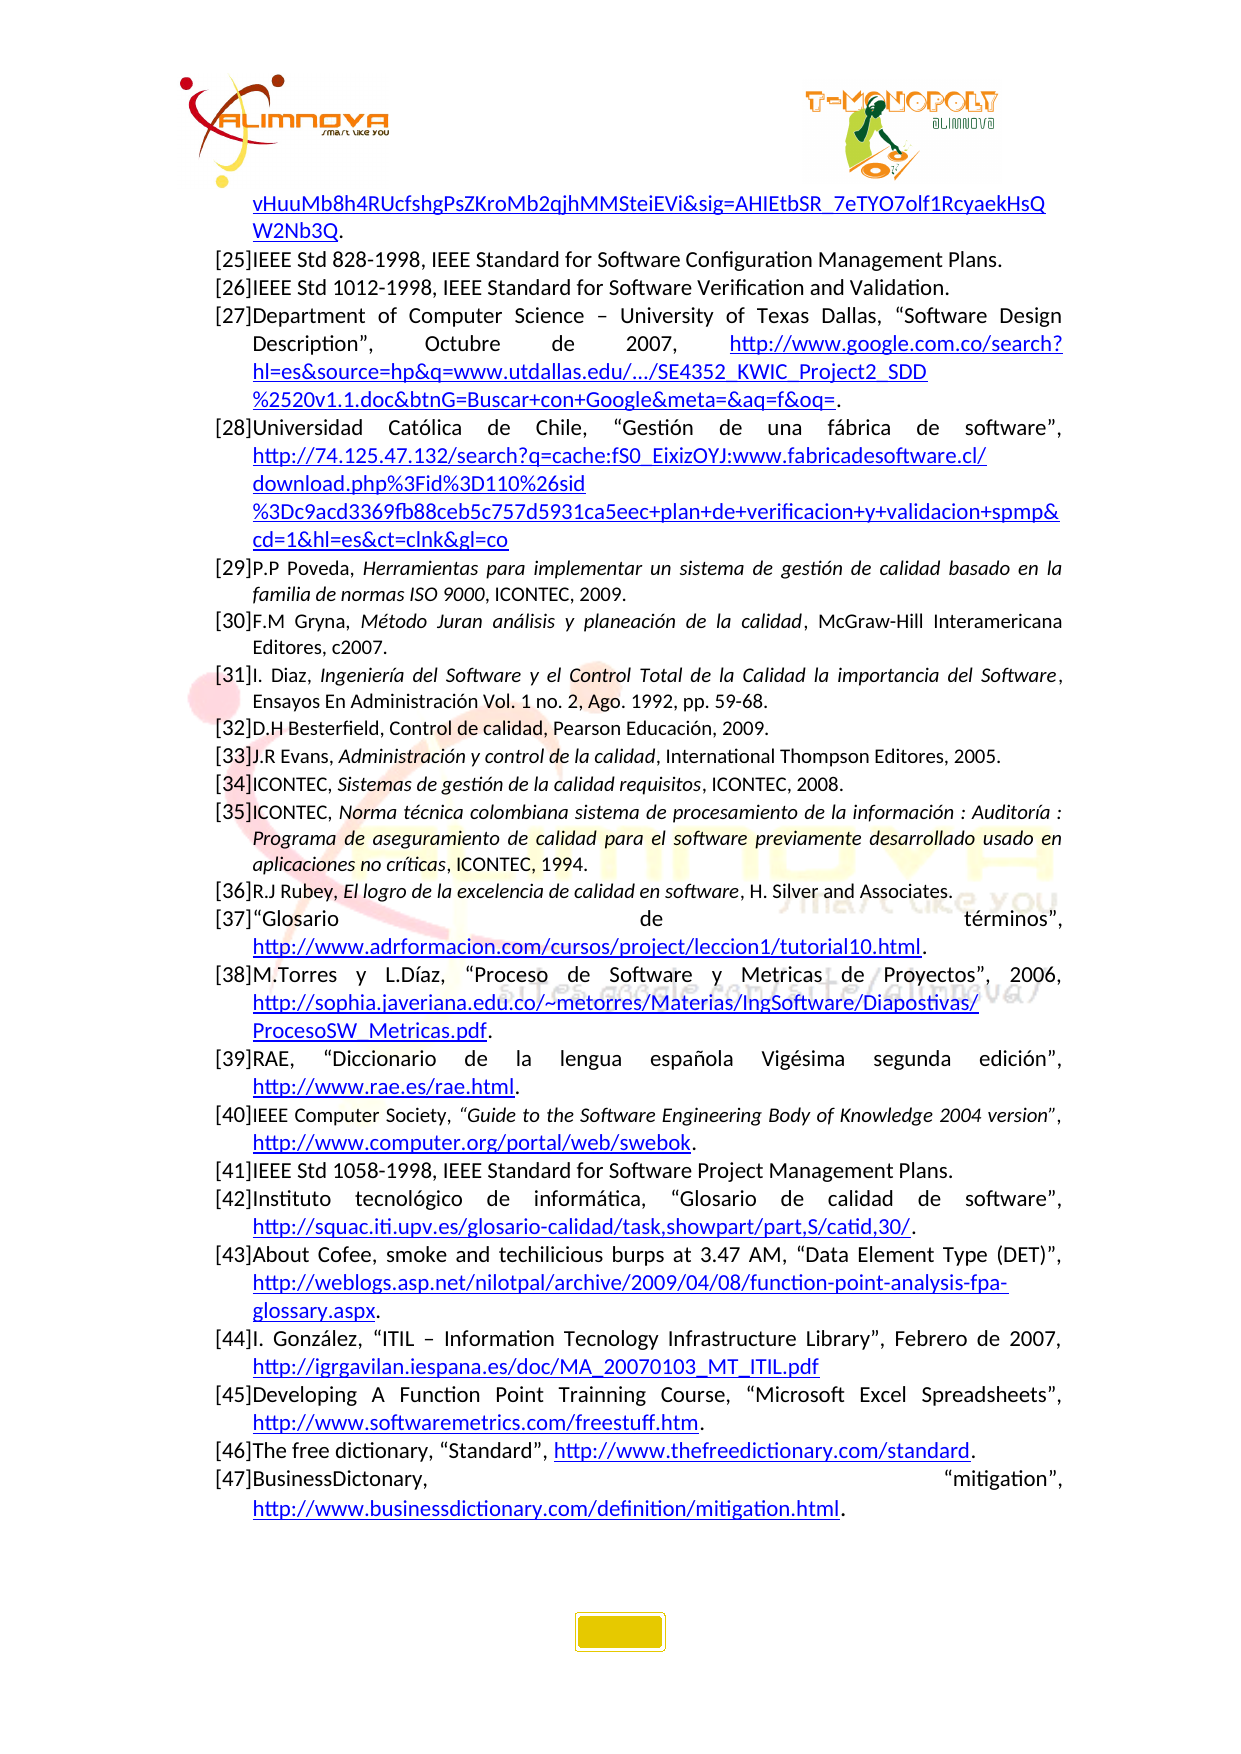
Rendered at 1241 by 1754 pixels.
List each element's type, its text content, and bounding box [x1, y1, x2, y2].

list F.M Gryna, Método Juran análisis y planeación de la calidad, McGraw-Hill Interamericana Editores, c2007. [215, 606, 1063, 660]
list Department of Computer Science – University of Texas Dallas, “Software Design Description”, Octubre de 2007, http://www.google.com.co/search?hl=es&source=hp&q=www.utdallas.edu/.../SE4352_KWIC_Project2_SDD%2520v1.1.doc&btnG=Buscar+con+Google&meta=&aq=f&oq=. [215, 301, 1063, 413]
list IEEE Std 1012-1998, IEEE Standard for Software Verification and Validation. [215, 273, 1063, 301]
list IEEE Computer Society, “Guide to the Software Engineering Body of Knowledge 2004 version”, http://www.computer.org/portal/web/swebok. [215, 1100, 1063, 1156]
list About Cofee, smoke and techilicious burps at 3.47 AM, “Data Element Type (DET)”, http://weblogs.asp.net/nilotpal/archive/2009/04/08/function-point-analysis-fpa-glossary.aspx. [215, 1240, 1063, 1324]
list Universidad Católica de Chile, “Gestión de una fábrica de software”, http://74.125.47.132/search?q=cache:fS0_EixizOYJ:www.fabricadesoftware.cl/download.php%3Fid%3D110%26sid%3Dc9acd3369fb88ceb5c757d5931ca5eec+plan+de+verificacion+y+validacion+spmp&cd=1&hl=es&ct=clnk&gl=co [215, 413, 1063, 553]
list P.P Poveda, Herramientas para implementar un sistema de gestión de calidad basado en la familia de normas ISO 9000, ICONTEC, 2009. [215, 553, 1063, 606]
list D.H Besterfield, Control de calidad, Pearson Educación, 2009. [215, 713, 1063, 741]
list I. Diaz, Ingeniería del Software y el Control Total de la Calidad la importancia del Software, Ensayos En Administración Vol. 1 no. 2, Ago. 1992, pp. 59-68. [215, 660, 1063, 713]
picture [802, 79, 1002, 184]
picture [177, 73, 389, 189]
list ICONTEC, Norma técnica colombiana sistema de procesamiento de la información : Auditoría : Programa de aseguramiento de calidad para el software previamente desarrollado usado en aplicaciones no críticas, ICONTEC, 1994. [215, 797, 1063, 876]
list M.Torres y L.Díaz, “Proceso de Software y Metricas de Proyectos”, 2006, http://sophia.javeriana.edu.co/~metorres/Materias/IngSoftware/Diapostivas/ProcesoSW_Metricas.pdf. [215, 960, 1063, 1044]
list The free dictionary, “Standard”, http://www.thefreedictionary.com/standard. [215, 1437, 1063, 1464]
list IEEE Std 828-1998, IEEE Standard for Software Configuration Management Plans. [215, 245, 1063, 273]
list R.J Rubey, El logro de la excelencia de calidad en software, H. Silver and Associates. [215, 876, 1063, 904]
list RAE, “Diccionario de la lengua española Vigésima segunda edición”, http://www.rae.es/rae.html. [215, 1044, 1063, 1100]
list Developing A Function Point Trainning Course, “Microsoft Excel Spreadsheets”, http://www.softwaremetrics.com/freestuff.htm. [215, 1381, 1063, 1437]
list I. González, “ITIL – Information Tecnology Infrastructure Library”, Febrero de 2007, http://igrgavilan.iespana.es/doc/MA_20070103_MT_ITIL.pdf [215, 1324, 1063, 1381]
list IEEE Std 1058-1998, IEEE Standard for Software Project Management Plans. [215, 1156, 1063, 1184]
list “Glosario de términos”, http://www.adrformacion.com/cursos/project/leccion1/tutorial10.html. [215, 904, 1063, 960]
list ICONTEC, Sistemas de gestión de la calidad requisitos, ICONTEC, 2008. [215, 769, 1063, 797]
list Instituto tecnológico de informática, “Glosario de calidad de software”, http://squac.iti.upv.es/glosario-calidad/task,showpart/part,S/catid,30/. [215, 1184, 1063, 1240]
list J.R Evans, Administración y control de la calidad, International Thompson Editores, 2005. [215, 741, 1063, 769]
list BusinessDictonary, “mitigation”, http://www.businessdictionary.com/definition/mitigation.html. [215, 1464, 1063, 1523]
